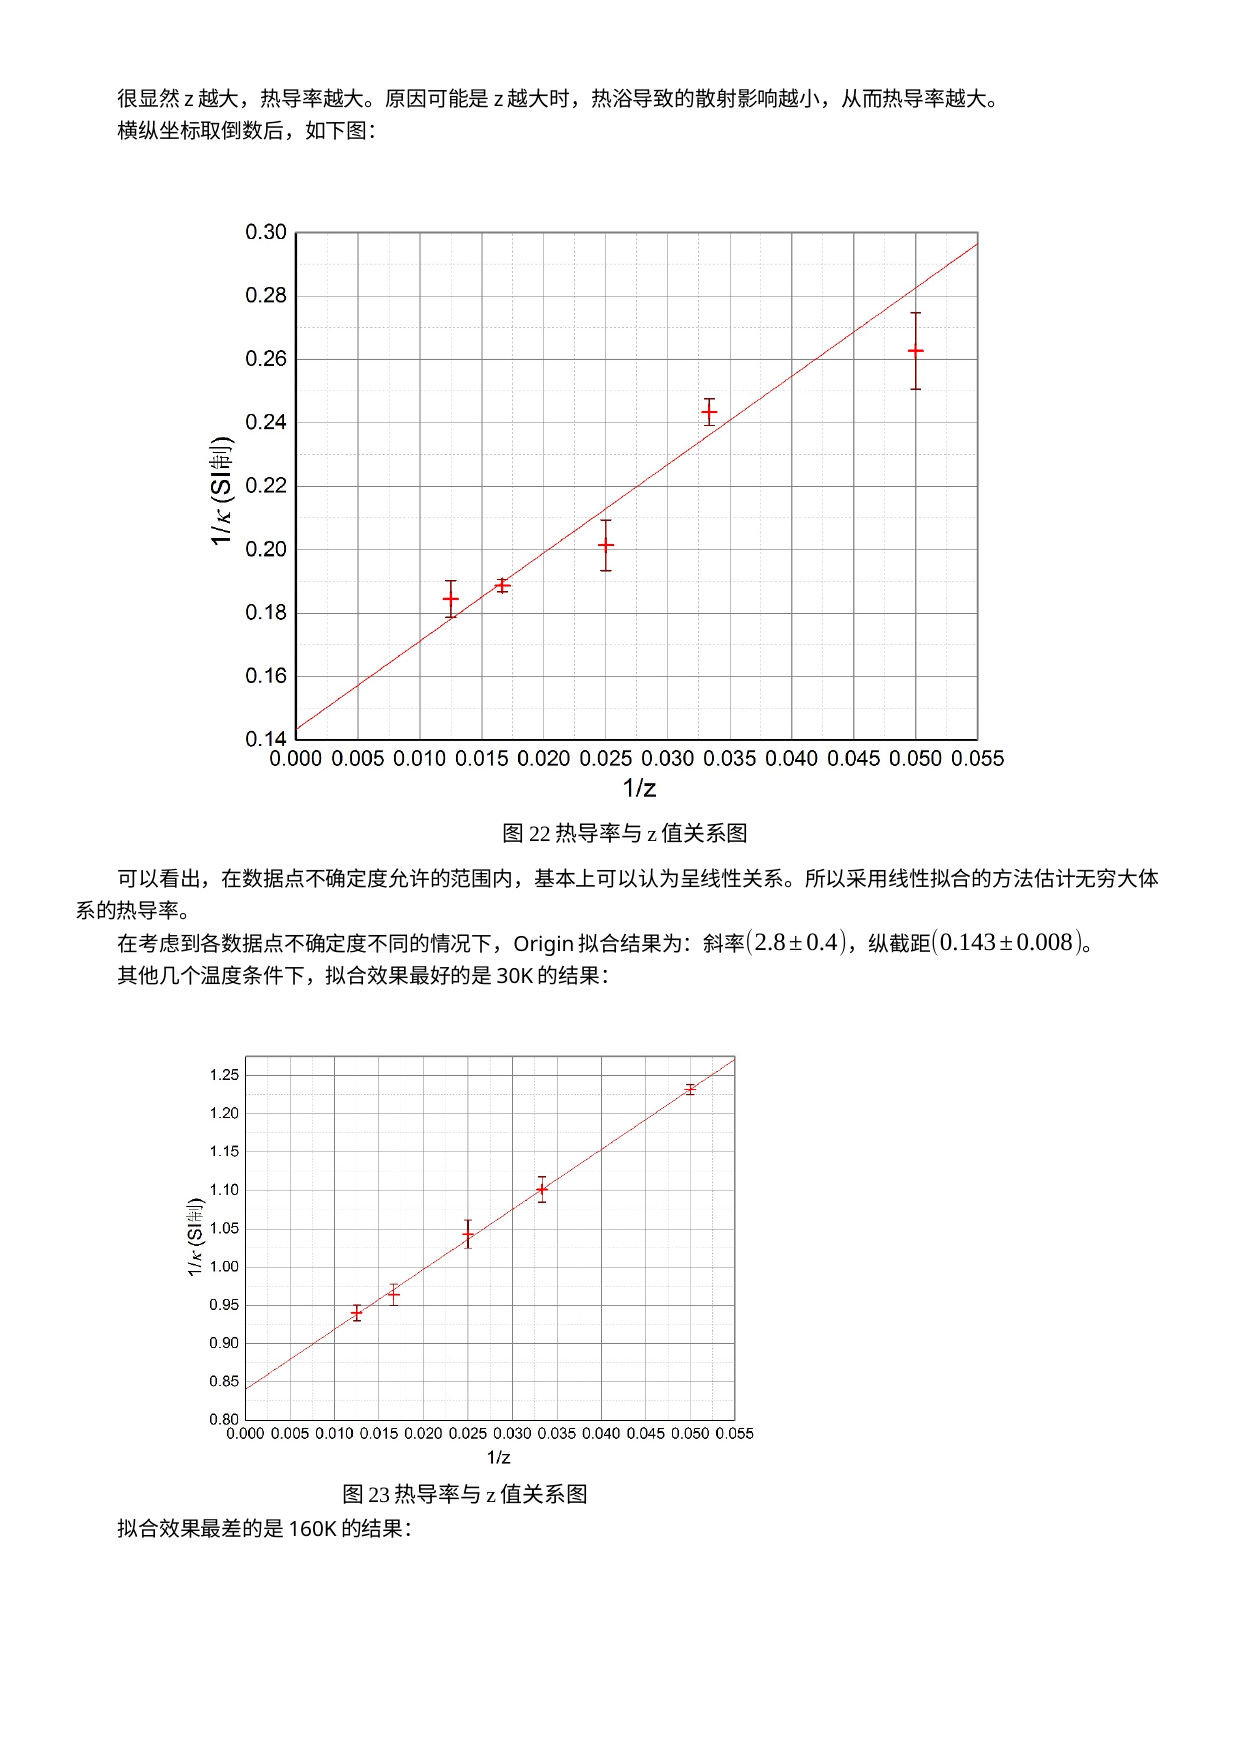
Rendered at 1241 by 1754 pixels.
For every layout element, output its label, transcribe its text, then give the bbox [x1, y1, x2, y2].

text 拟合效果最差的是160K的结果： [75, 1511, 1165, 1543]
picture [117, 150, 1116, 857]
picture [525, 1497, 541, 1504]
text 可以看出，在数据点不确定度允许的范围内，基本上可以认为呈线性关系。所以采用线性拟合的方法估计无穷大体系的热导率。 [75, 861, 1165, 926]
picture [345, 1486, 360, 1501]
picture [569, 1486, 584, 1501]
picture [117, 997, 834, 1504]
text 横纵坐标取倒数后，如下图： [75, 113, 1165, 146]
text 其他几个温度条件下，拟合效果最好的是30K的结果： [75, 958, 1165, 991]
text 在考虑到各数据点不确定度不同的情况下，Origin拟合结果为：斜率，纵截距。 [75, 926, 1165, 958]
text 很显然z越大，热导率越大。原因可能是z越大时，热浴导致的散射影响越小，从而热导率越大。 [75, 81, 1165, 113]
